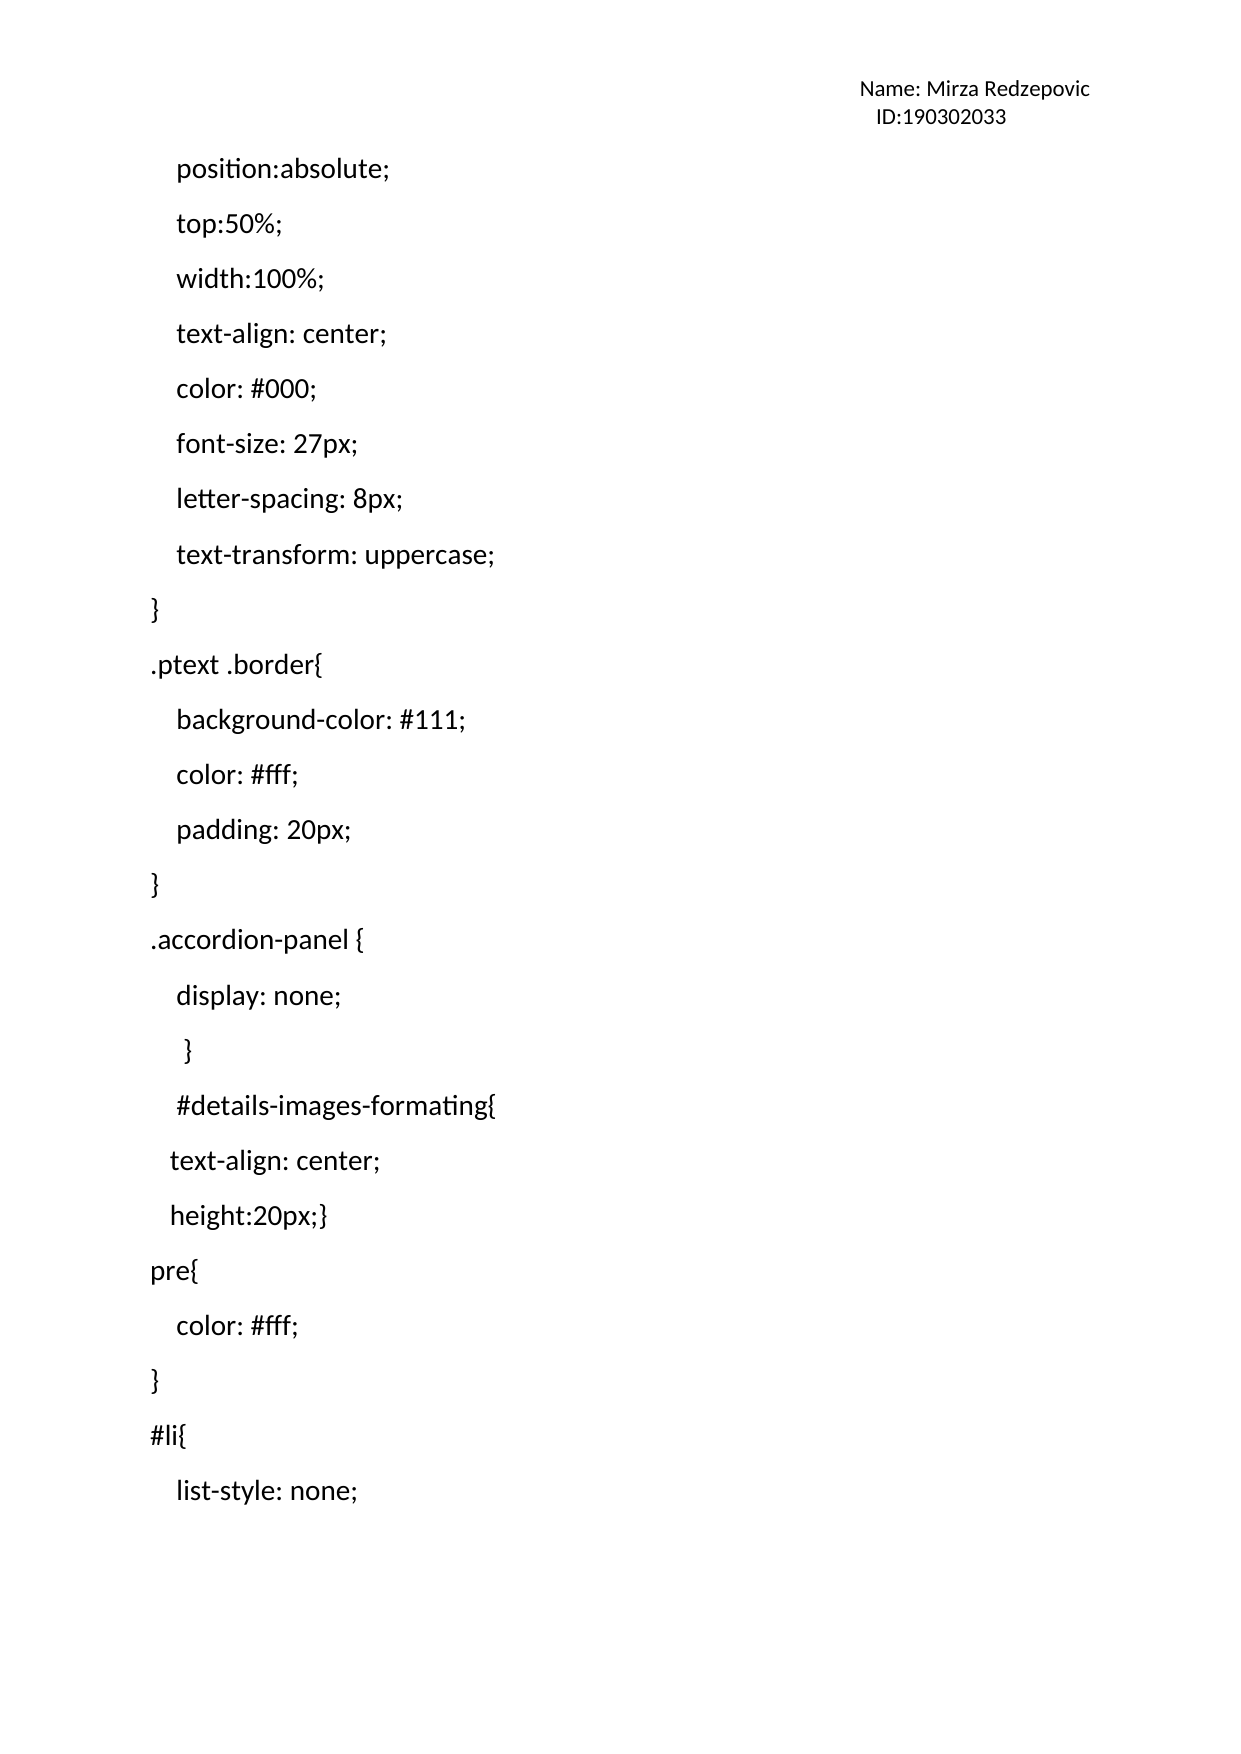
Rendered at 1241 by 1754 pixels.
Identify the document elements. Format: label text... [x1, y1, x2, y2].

text text-align: center; [150, 315, 1090, 351]
text letter-spacing: 8px; [150, 481, 1090, 516]
text list-style: none; [150, 1472, 1090, 1508]
text color: #000; [150, 370, 1090, 406]
text color: #fff; [150, 756, 1090, 792]
text font-size: 27px; [150, 426, 1090, 461]
text text-align: center; [150, 1142, 1090, 1177]
text pre{ [150, 1252, 1090, 1288]
text display: none; [150, 977, 1090, 1012]
text } [150, 866, 1090, 902]
text height:20px;} [150, 1197, 1090, 1233]
text position:absolute; [150, 150, 1090, 186]
text .ptext .border{ [150, 646, 1090, 682]
text background-color: #111; [150, 701, 1090, 737]
text top:50%; [150, 205, 1090, 241]
text } [150, 1032, 1090, 1067]
text } [150, 1362, 1090, 1398]
text width:100%; [150, 260, 1090, 296]
text #li{ [150, 1417, 1090, 1453]
text } [150, 591, 1090, 626]
text #details-images-formating{ [150, 1087, 1090, 1122]
text .accordion-panel { [150, 921, 1090, 957]
text padding: 20px; [150, 811, 1090, 847]
text text-transform: uppercase; [150, 536, 1090, 571]
text color: #fff; [150, 1307, 1090, 1343]
